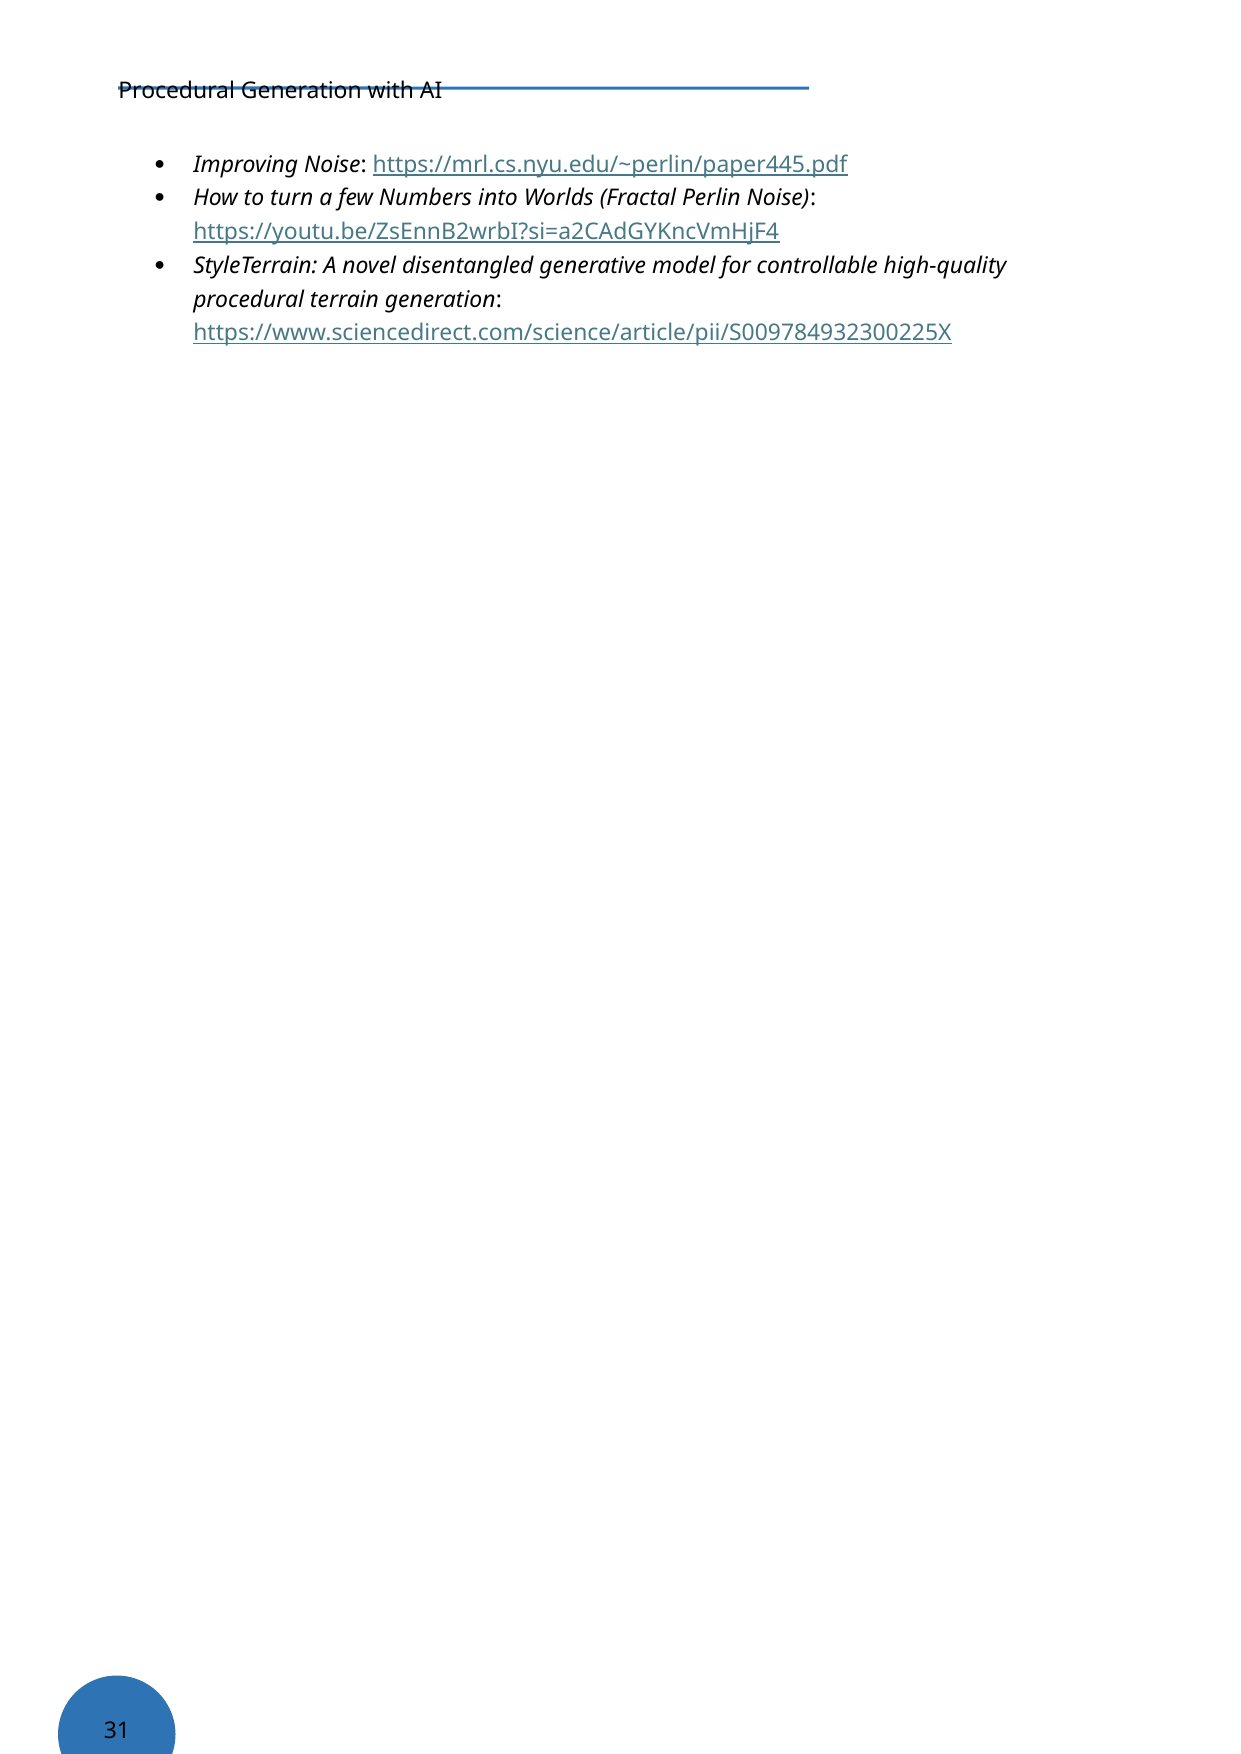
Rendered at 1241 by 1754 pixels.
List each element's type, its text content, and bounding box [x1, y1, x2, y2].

list How to turn a few Numbers into Worlds (Fractal Perlin Noise): https://youtu.be/ZsEnnB2wrbI?si=a2CAdGYKncVmHjF4 [156, 181, 1122, 246]
list Improving Noise: https://mrl.cs.nyu.edu/~perlin/paper445.pdf [156, 148, 1122, 179]
list StyleTerrain: A novel disentangled generative model for controllable high-quality procedural terrain generation: https://www.sciencedirect.com/science/article/pii/S009784932300225X [156, 249, 1122, 348]
